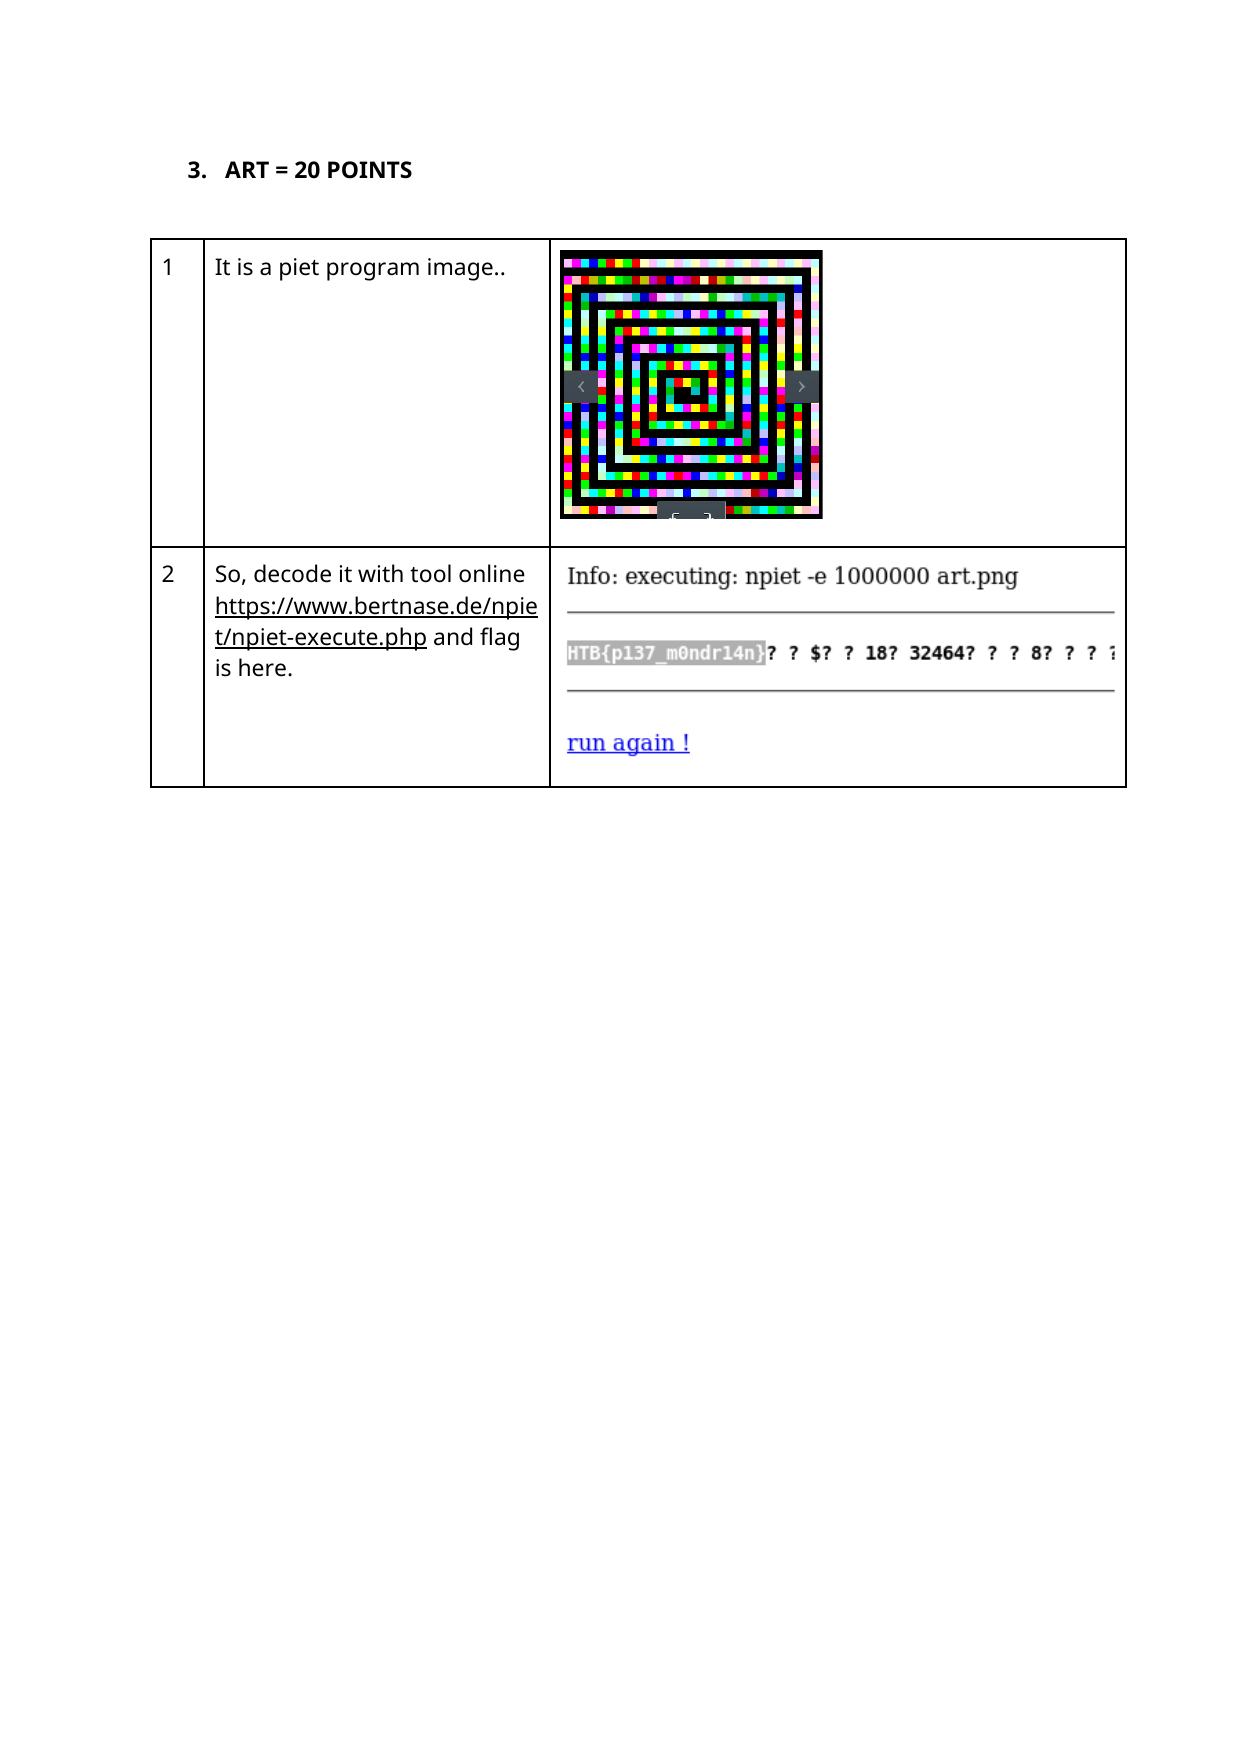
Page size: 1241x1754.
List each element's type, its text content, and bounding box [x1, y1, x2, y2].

picture [560, 558, 1115, 759]
table_header It is a piet program image.. [205, 240, 549, 546]
table_header 1 [152, 240, 203, 546]
subtitle ART = 20 POINTS [187, 154, 1090, 185]
table_cell 2 [152, 548, 203, 786]
picture [560, 250, 823, 519]
table_header [551, 240, 1125, 546]
table_cell So, decode it with tool online https://www.bertnase.de/npiet/npiet-execute.php and flag is here. [205, 548, 549, 786]
table_cell [551, 548, 1125, 786]
